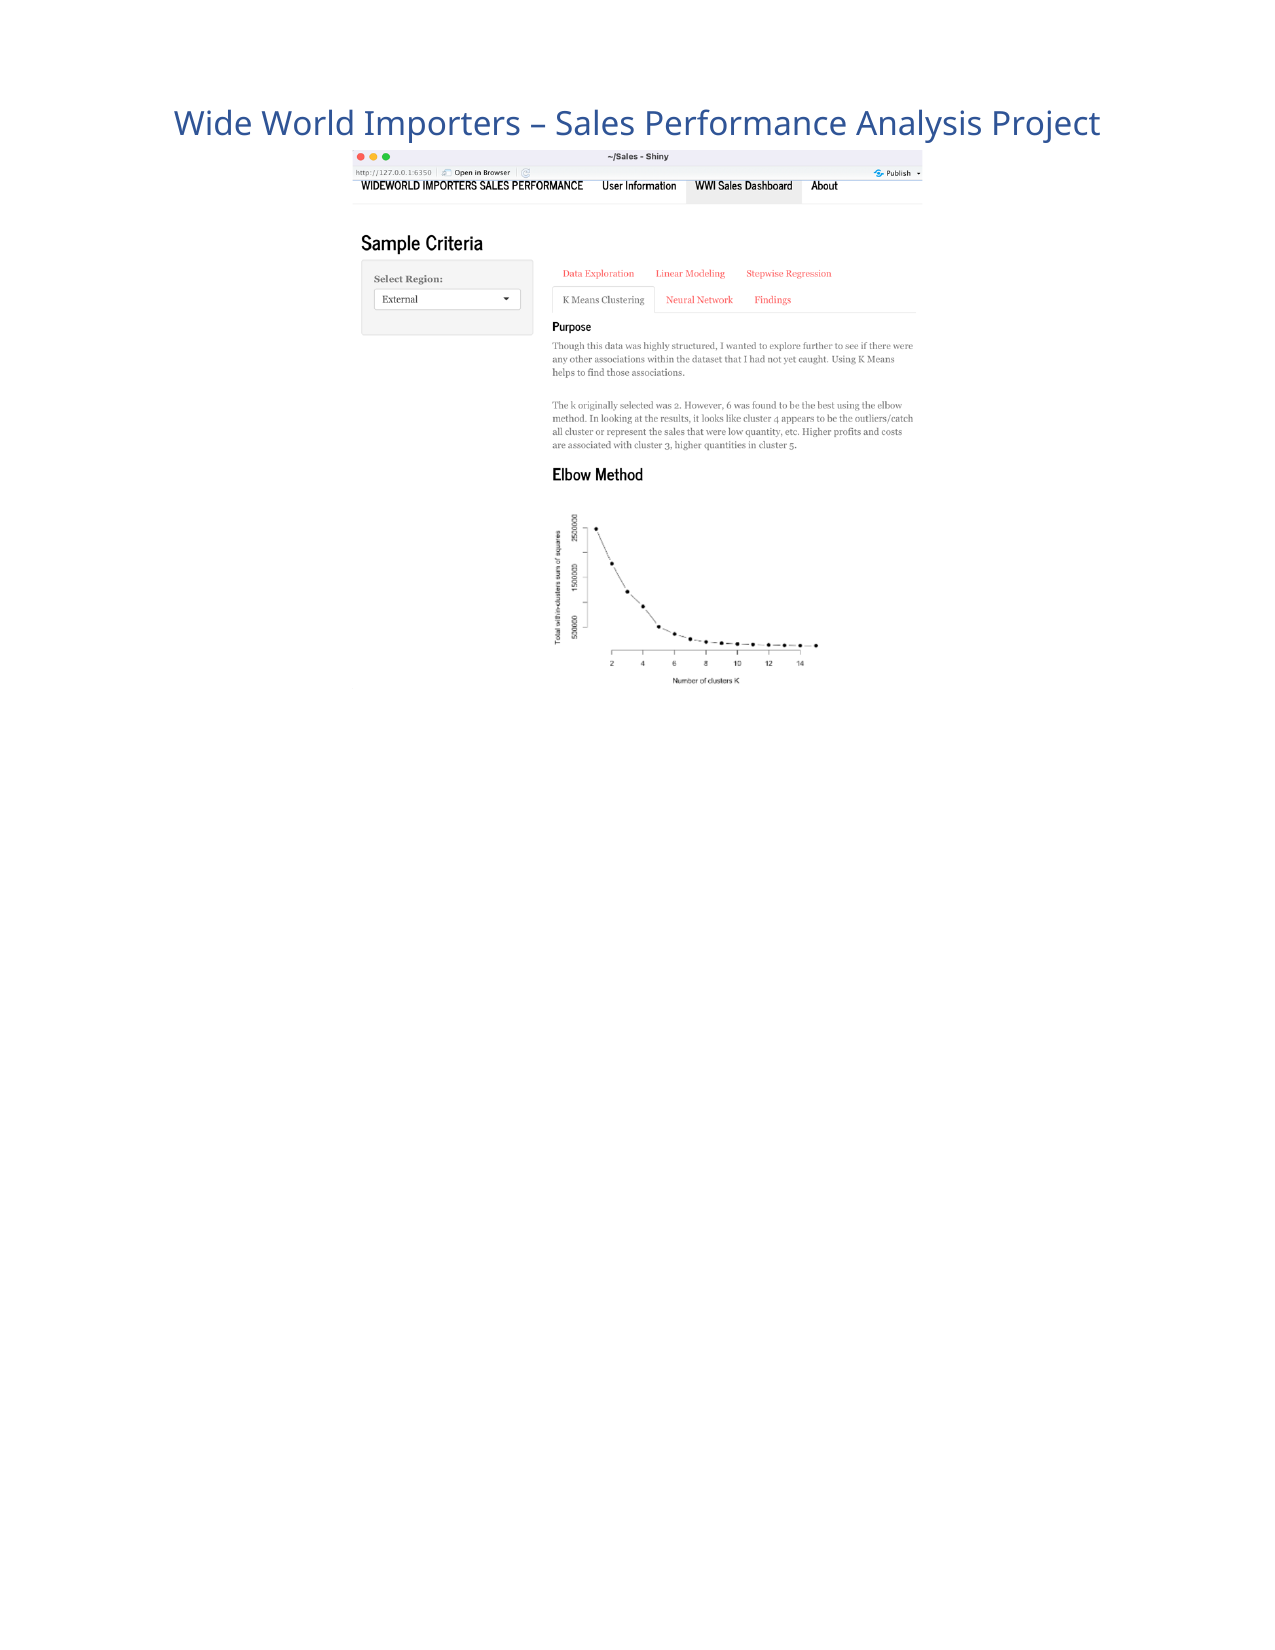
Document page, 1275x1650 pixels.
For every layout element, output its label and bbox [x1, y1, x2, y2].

picture [352, 150, 923, 689]
